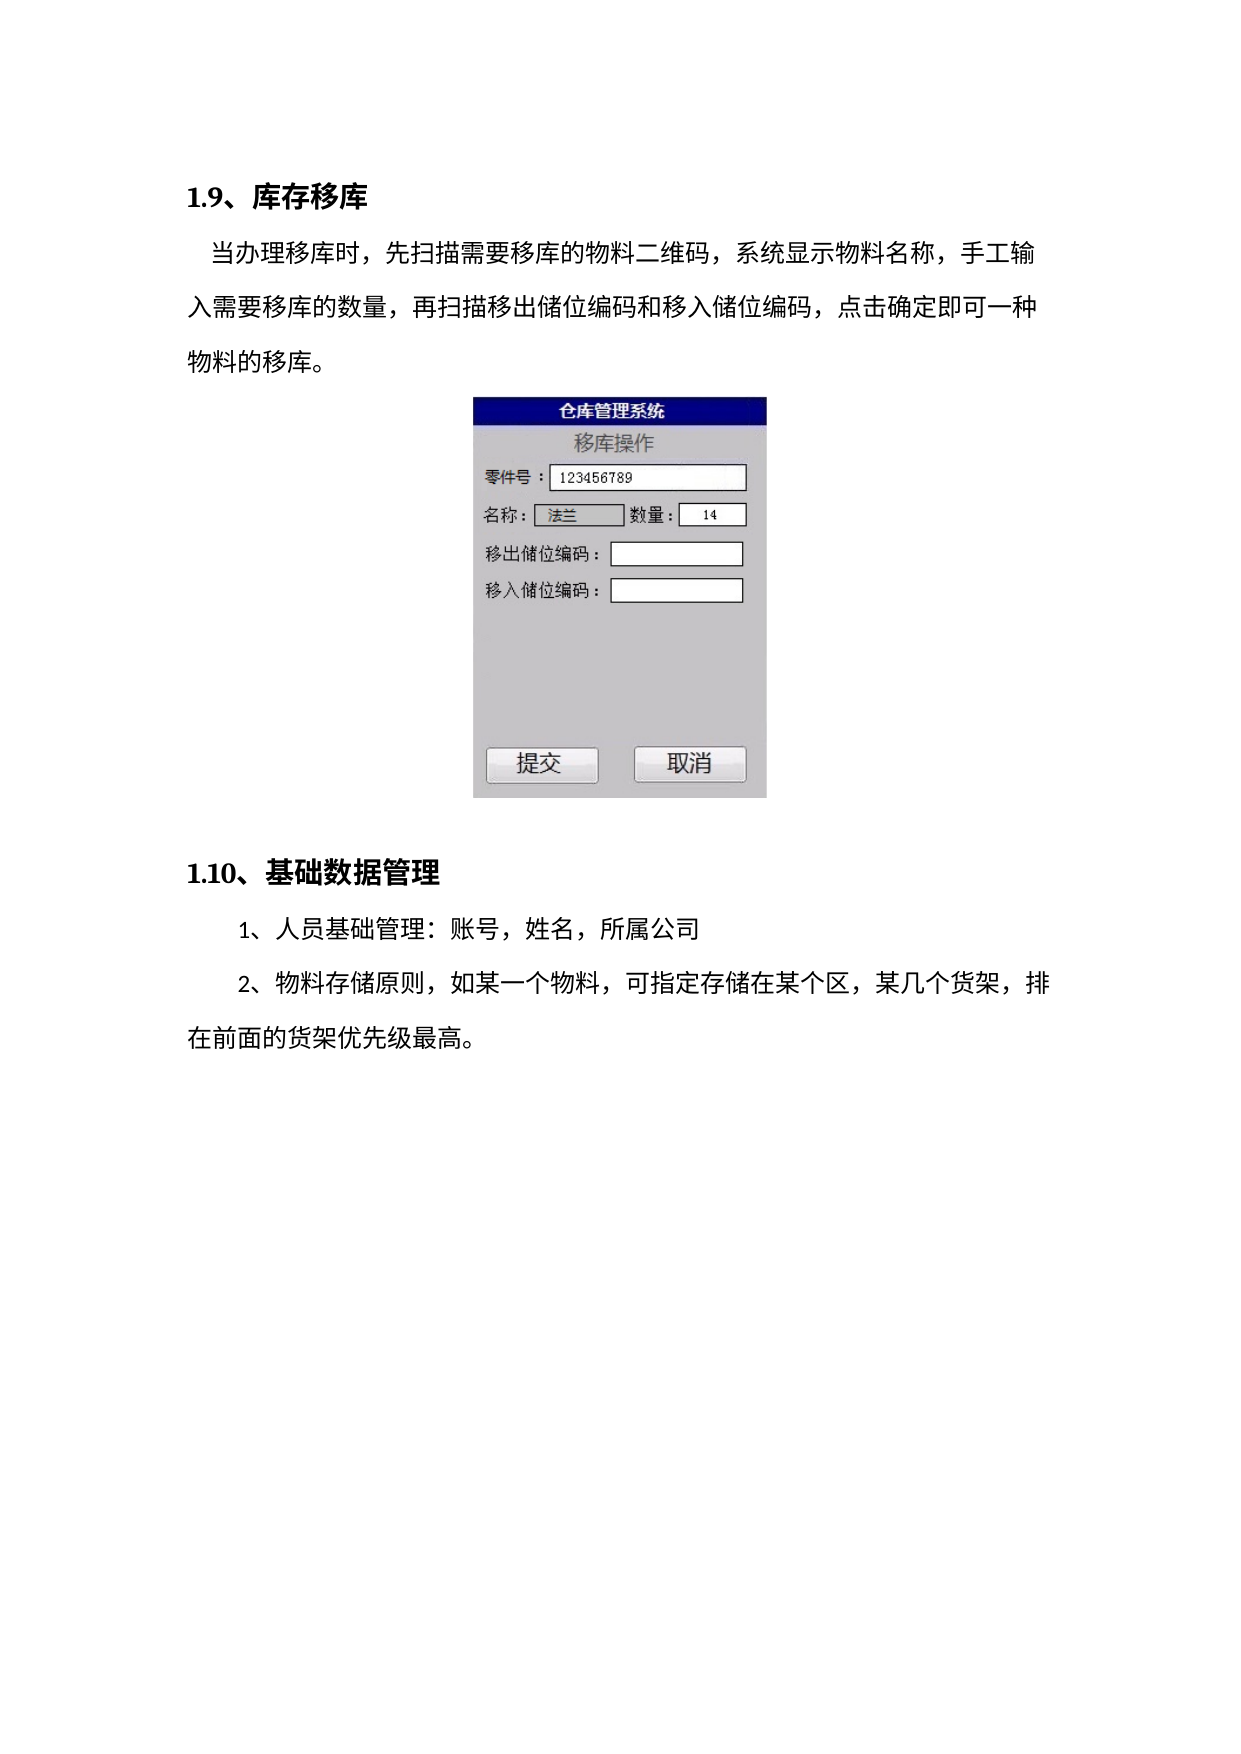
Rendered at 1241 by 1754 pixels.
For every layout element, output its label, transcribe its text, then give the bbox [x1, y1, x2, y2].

subtitle 1.10、基础数据管理 [187, 838, 1053, 903]
picture [472, 396, 768, 798]
text 当办理移库时，先扫描需要移库的物料二维码，系统显示物料名称，手工输入需要移库的数量，再扫描移出储位编码和移入储位编码，点击确定即可一种物料的移库。 [187, 233, 1053, 378]
text 1、人员基础管理：账号，姓名，所属公司 [187, 909, 1053, 946]
text 2、物料存储原则，如某一个物料，可指定存储在某个区，某几个货架，排在前面的货架优先级最高。 [187, 964, 1053, 1054]
subtitle 1.9、库存移库 [187, 162, 1053, 227]
